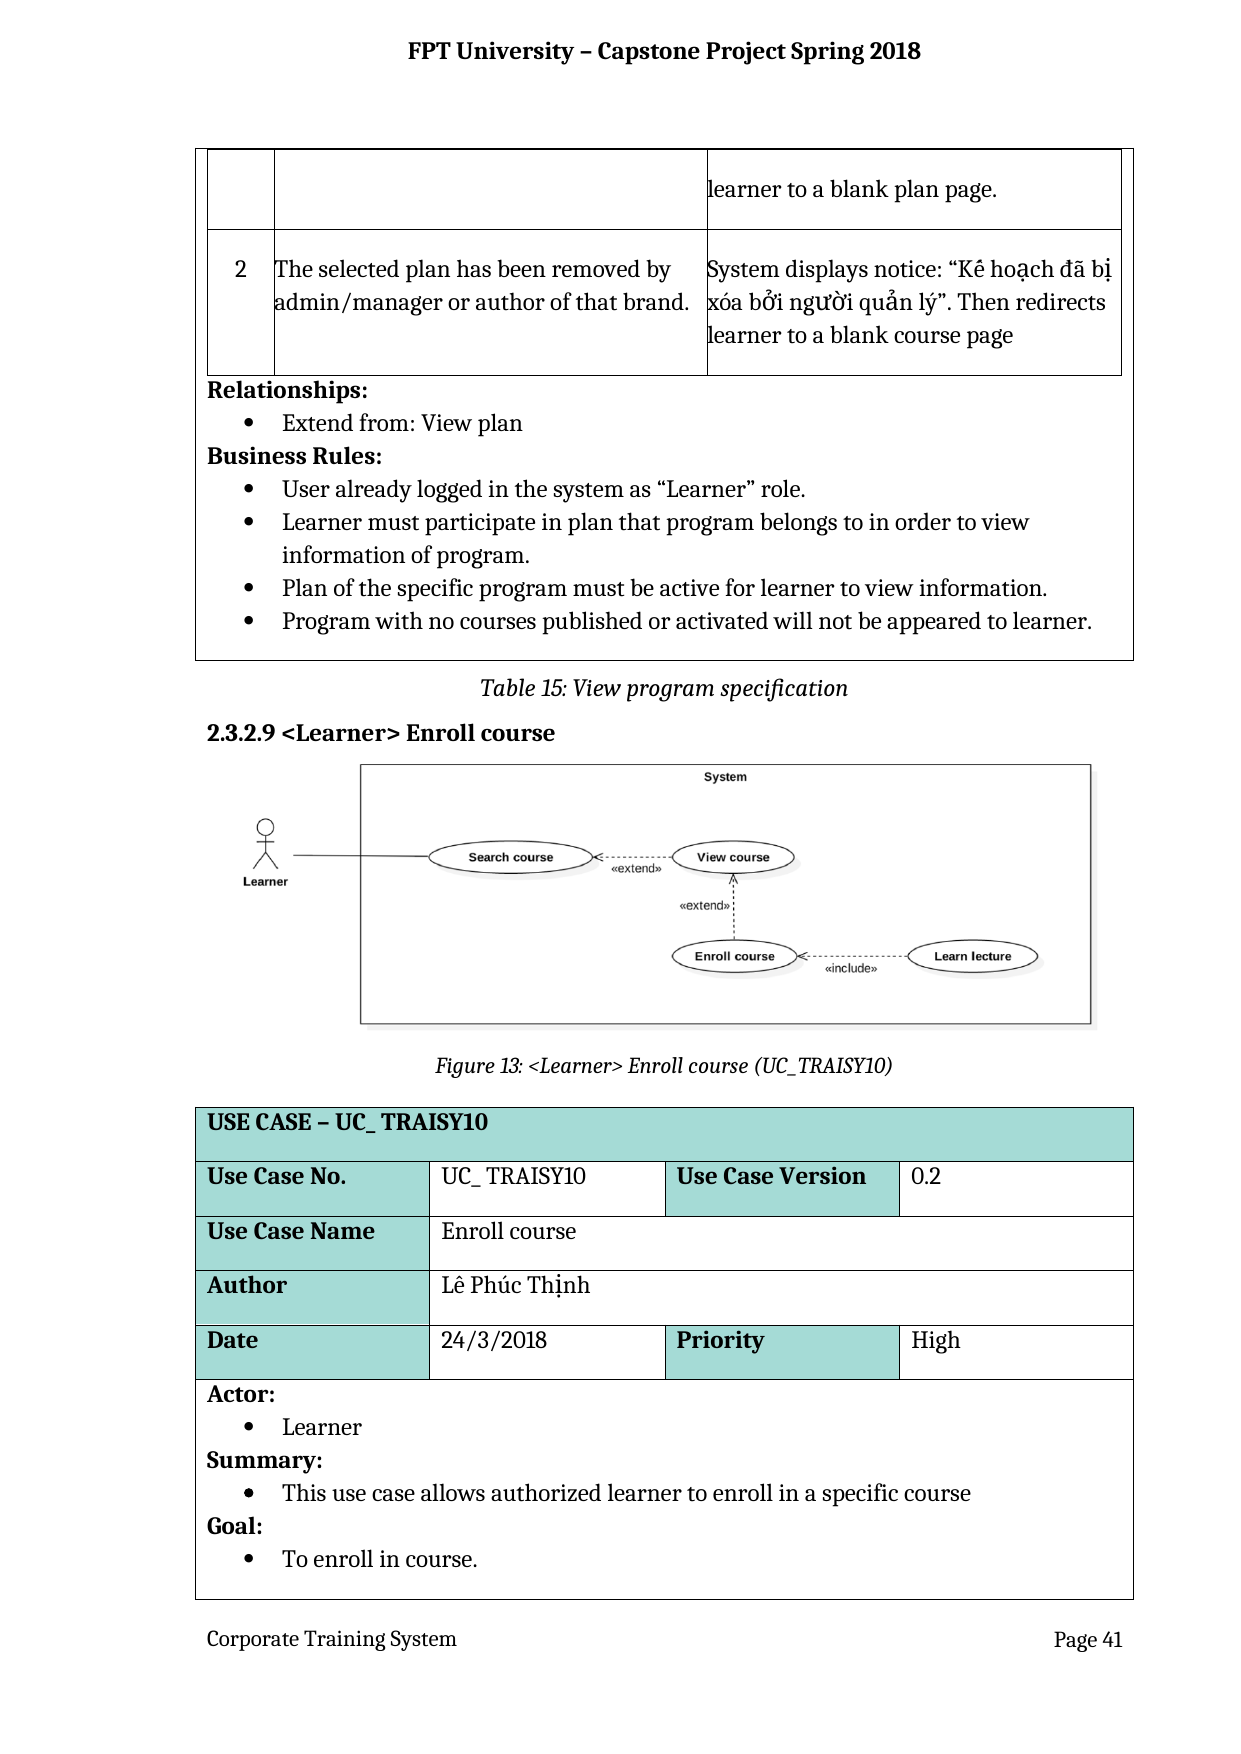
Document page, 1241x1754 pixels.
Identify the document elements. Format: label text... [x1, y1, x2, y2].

table_cell Use Case No. [196, 1162, 429, 1216]
table_cell Lê Phúc Thịnh [430, 1271, 1133, 1324]
table_cell Author [196, 1271, 429, 1324]
picture [229, 752, 1100, 1034]
table_cell 24/3/2018 [430, 1326, 665, 1379]
text Figure 13: <Learner> Enroll course (UC_TRAISY10) [207, 1052, 1122, 1079]
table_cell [196, 149, 1133, 660]
table_cell Enroll course [430, 1217, 1133, 1270]
table_cell 0.2 [900, 1162, 1133, 1216]
table_cell Priority [666, 1326, 899, 1379]
table_cell Use Case Version [666, 1162, 899, 1216]
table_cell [196, 1380, 1133, 1598]
table_cell High [900, 1326, 1133, 1379]
table_cell Date [196, 1326, 429, 1379]
table_cell Use Case Name [196, 1217, 429, 1270]
text 2.3.2.9 <Learner> Enroll course [207, 719, 1122, 748]
list Table 15: View program specification [207, 674, 1122, 702]
table_header USE CASE – UC_ TRAISY10 [196, 1108, 1133, 1161]
table_cell UC_ TRAISY10 [430, 1162, 665, 1216]
